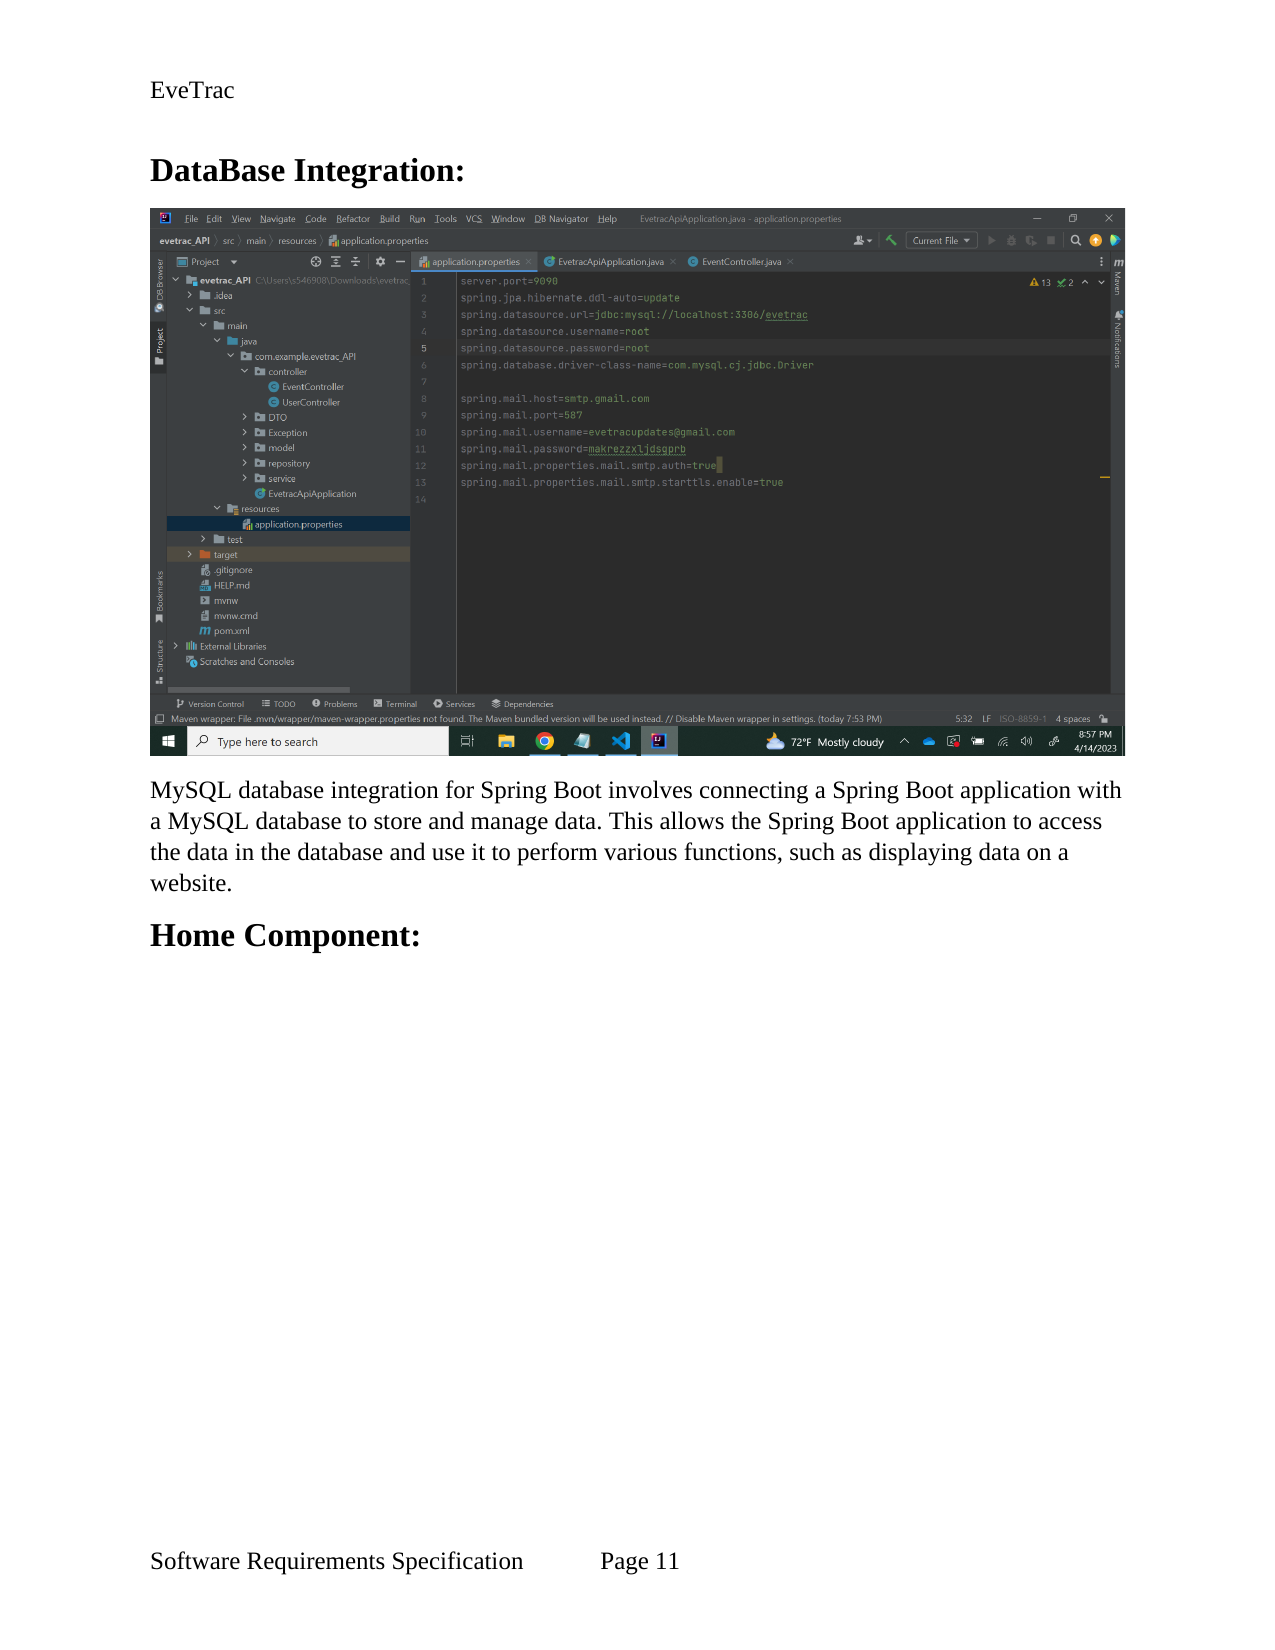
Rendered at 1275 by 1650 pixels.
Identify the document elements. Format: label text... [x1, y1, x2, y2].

text DataBase Integration: [150, 150, 1125, 188]
text MySQL database integration for Spring Boot involves connecting a Spring Boot application with a MySQL database to store and manage data. This allows the Spring Boot application to access the data in the database and use it to perform various functions, such as displaying data on a website. [150, 775, 1125, 897]
text Home Component: [150, 916, 1125, 954]
picture [150, 208, 1125, 756]
